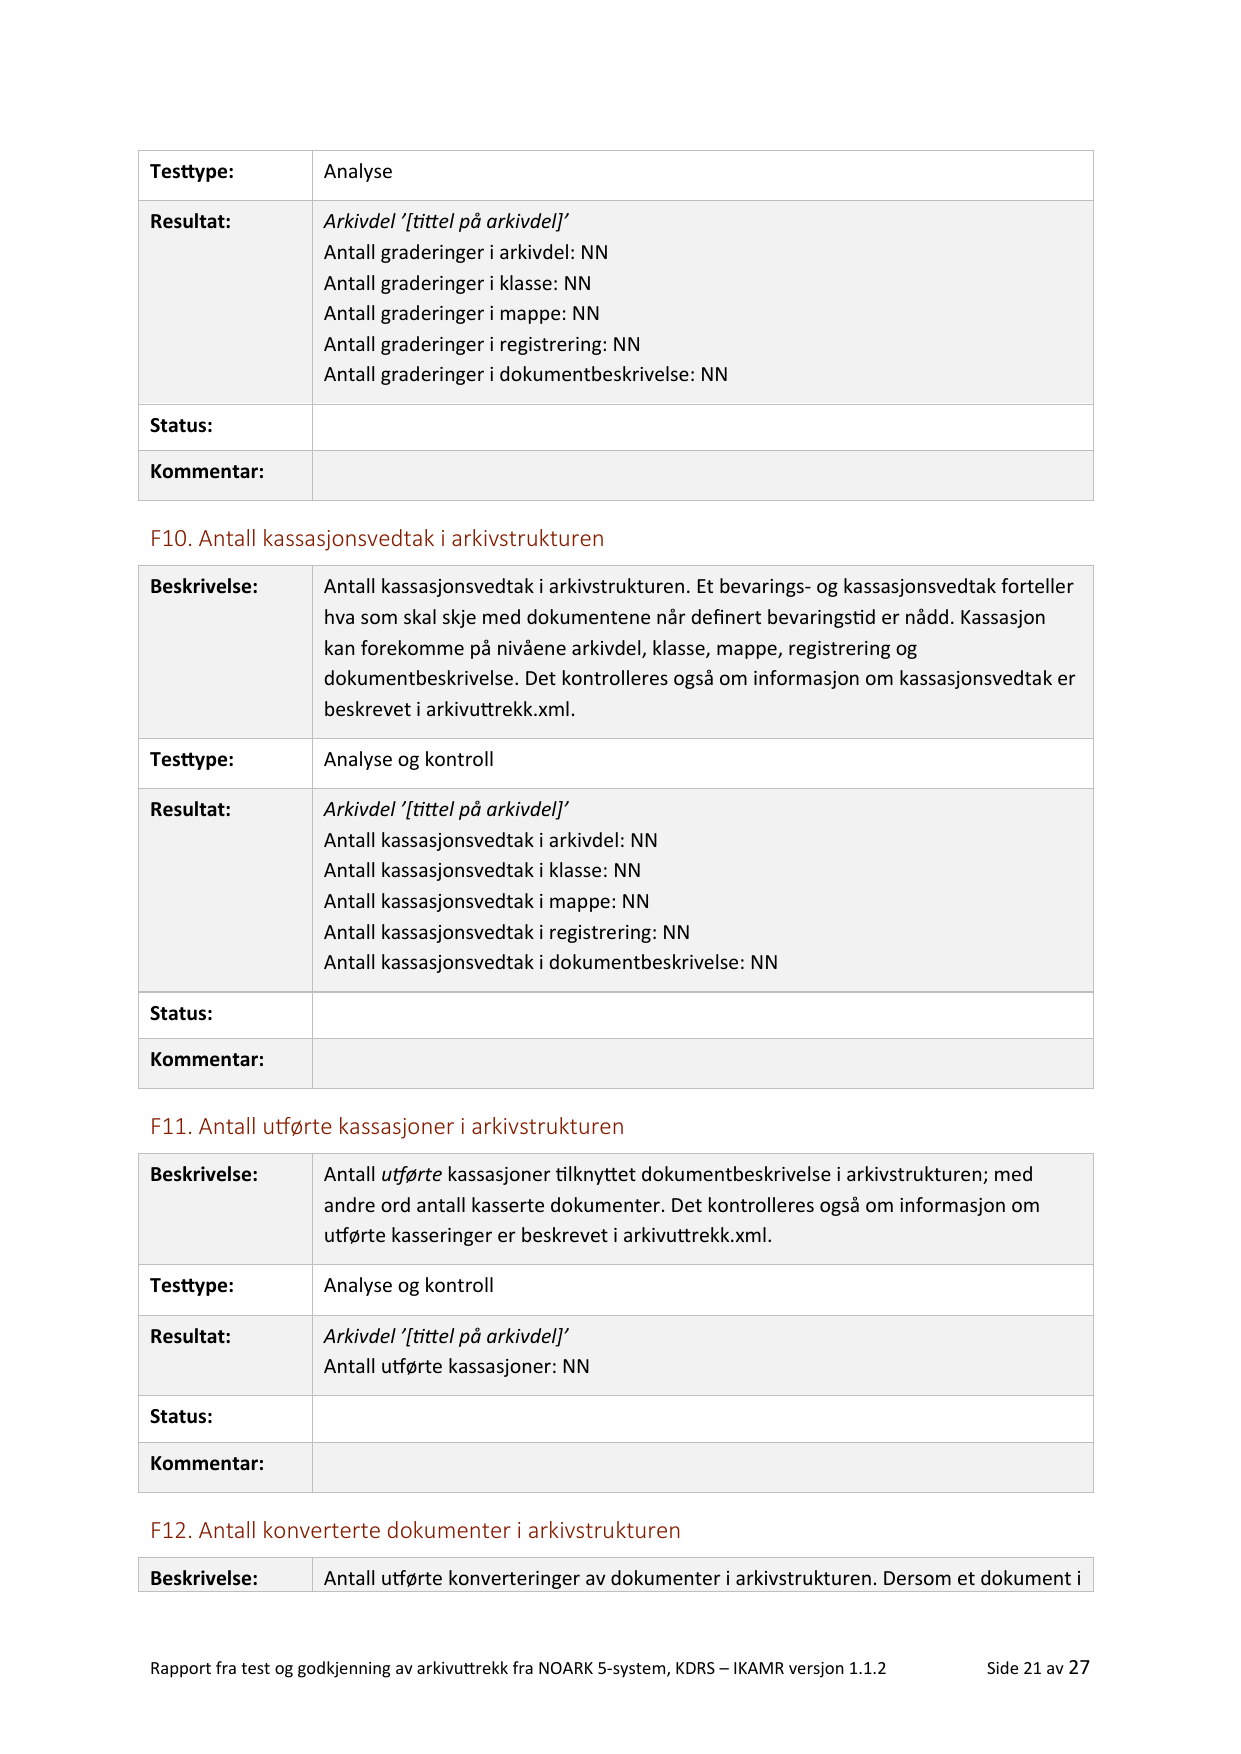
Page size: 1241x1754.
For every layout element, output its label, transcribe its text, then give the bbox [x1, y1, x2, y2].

table_cell Kommentar: [139, 1443, 312, 1492]
table_header Antall utførte kassasjoner tilknyttet dokumentbeskrivelse i arkivstrukturen; med andre ord antall kasserte dokumenter. Det kontrolleres også om informasjon om utførte kasseringer er beskrevet i arkivuttrekk.xml. [313, 1154, 1093, 1264]
table_cell [313, 405, 1093, 450]
table_cell Testtype: [139, 151, 312, 200]
table_cell [313, 993, 1093, 1038]
subtitle F10. Antall kassasjonsvedtak i arkivstrukturen [150, 522, 1090, 553]
table_cell Analyse og kontroll [313, 1265, 1093, 1314]
table_cell Arkivdel ’[tittel på arkivdel]’ Antall graderinger i arkivdel: NN Antall graderinger i klasse: NN Antall graderinger i mappe: NN Antall graderinger i registrering: NN Antall graderinger i dokumentbeskrivelse: NN [313, 201, 1093, 403]
table_cell Arkivdel ’[tittel på arkivdel]’ Antall utførte kassasjoner: NN [313, 1316, 1093, 1395]
table_cell Analyse og kontroll [313, 739, 1093, 788]
table_cell [313, 451, 1093, 500]
table_cell Testtype: [139, 1265, 312, 1314]
table_cell Kommentar: [139, 1039, 312, 1088]
table_header Antall kassasjonsvedtak i arkivstrukturen. Et bevarings- og kassasjonsvedtak forteller hva som skal skje med dokumentene når definert bevaringstid er nådd. Kassasjon kan forekomme på nivåene arkivdel, klasse, mappe, registrering og dokumentbeskrivelse. Det kontrolleres også om informasjon om kassasjonsvedtak er beskrevet i arkivuttrekk.xml. [313, 566, 1093, 738]
subtitle F12. Antall konverterte dokumenter i arkivstrukturen [150, 1514, 1090, 1544]
table_cell [313, 1039, 1093, 1088]
table_header Beskrivelse: [139, 1154, 312, 1264]
table_cell Resultat: [139, 1316, 312, 1395]
table_cell Status: [139, 993, 312, 1038]
table_header Beskrivelse: [139, 566, 312, 738]
table_header Beskrivelse: [139, 1558, 312, 1591]
table_cell [313, 1443, 1093, 1492]
table_cell Kommentar: [139, 451, 312, 500]
table_cell Status: [139, 405, 312, 450]
table_cell Testtype: [139, 739, 312, 788]
table_cell Resultat: [139, 789, 312, 991]
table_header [313, 1558, 1093, 1591]
table_cell Arkivdel ’[tittel på arkivdel]’ Antall kassasjonsvedtak i arkivdel: NN Antall kassasjonsvedtak i klasse: NN Antall kassasjonsvedtak i mappe: NN Antall kassasjonsvedtak i registrering: NN Antall kassasjonsvedtak i dokumentbeskrivelse: NN [313, 789, 1093, 991]
table_cell Analyse [313, 151, 1093, 200]
table_cell Status: [139, 1396, 312, 1442]
table_cell Resultat: [139, 201, 312, 403]
table_cell [313, 1396, 1093, 1442]
subtitle F11. Antall utførte kassasjoner i arkivstrukturen [150, 1110, 1090, 1140]
